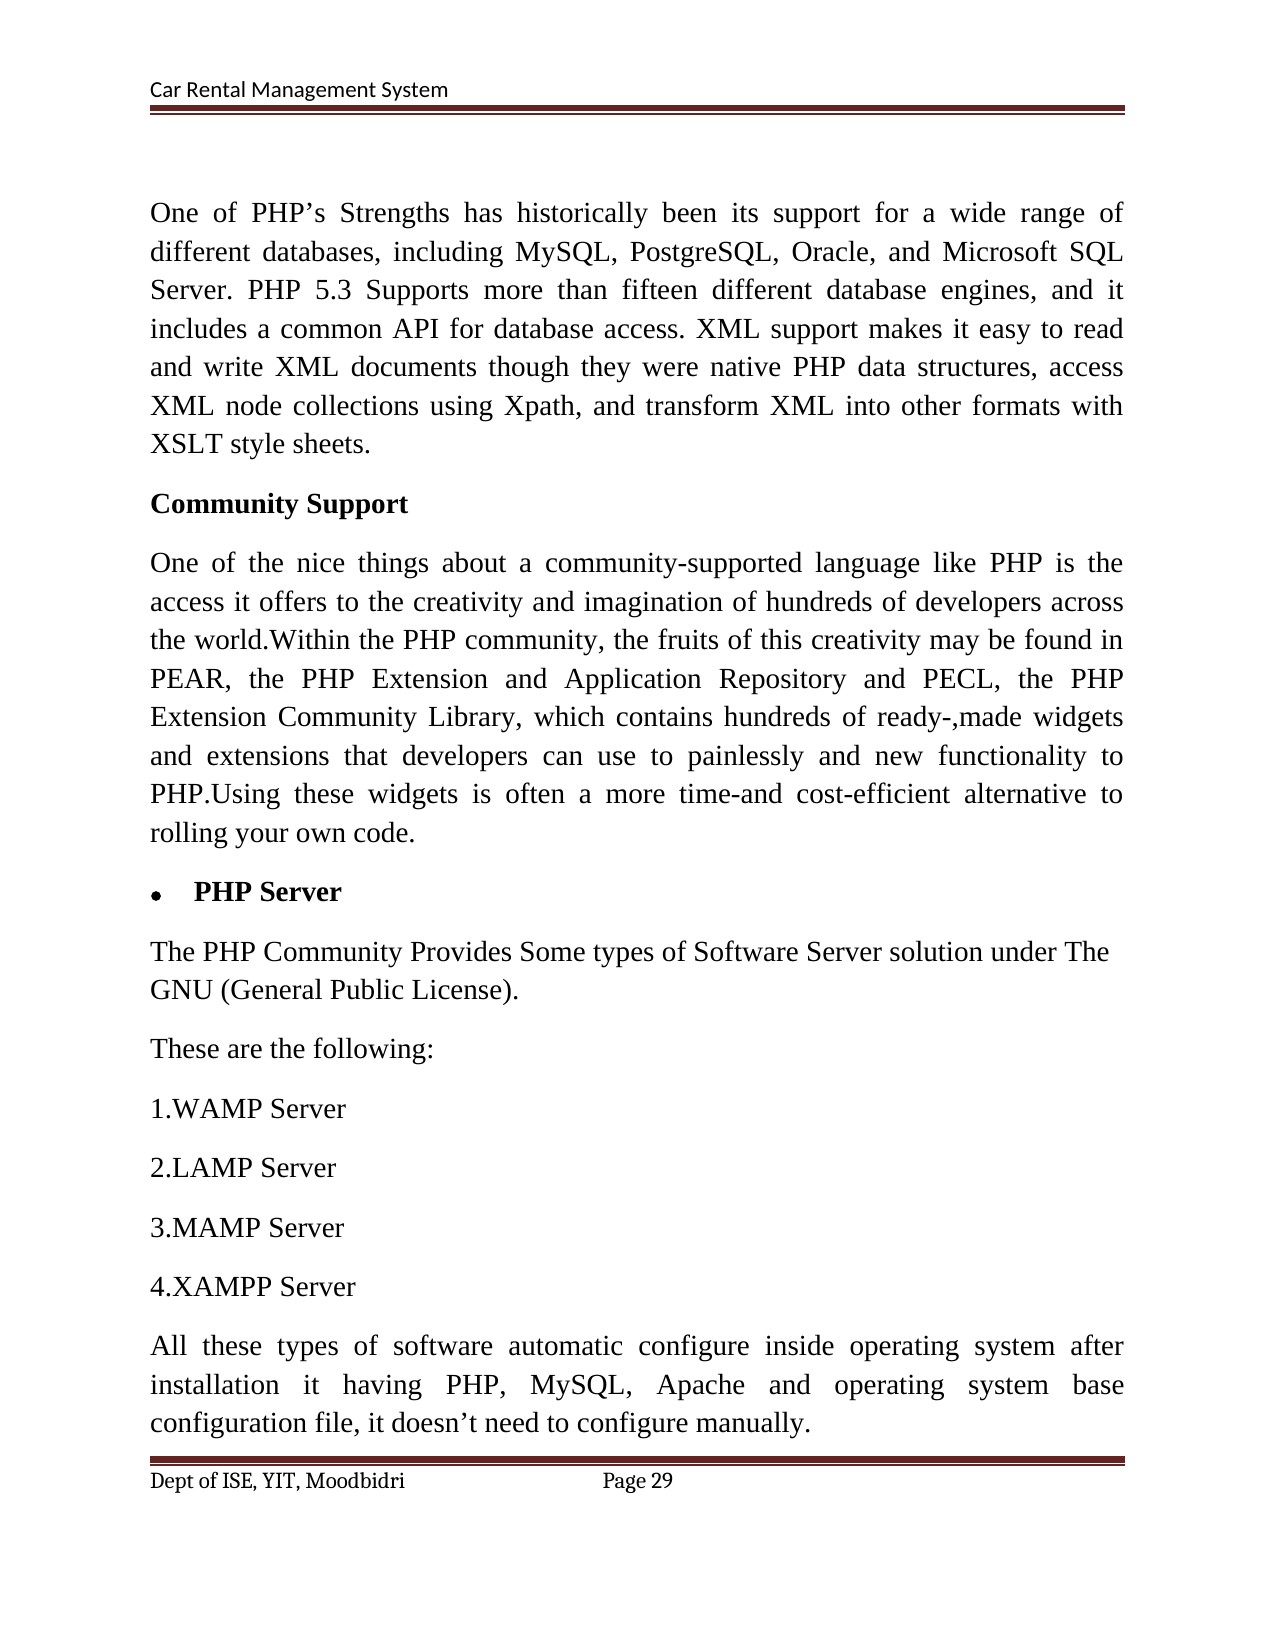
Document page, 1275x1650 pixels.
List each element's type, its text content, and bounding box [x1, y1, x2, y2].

text 2.LAMP Server [150, 1150, 1125, 1184]
list PHP Server [150, 874, 1125, 908]
text 3.MAMP Server [150, 1210, 1125, 1243]
text 1.WAMP Server [150, 1091, 1125, 1124]
text The PHP Community Provides Some types of Software Server solution under The GNU (General Public License). [150, 934, 1125, 1006]
text One of PHP’s Strengths has historically been its support for a wide range of different databases, including MySQL, PostgreSQL, Oracle, and Microsoft SQL Server. PHP 5.3 Supports more than fifteen different database engines, and it includes a common API for database access. XML support makes it easy to read and write XML documents though they were native PHP data structures, access XML node collections using Xpath, and transform XML into other formats with XSLT style sheets. [150, 195, 1125, 460]
text Community Support [150, 486, 1125, 519]
text 4.XAMPP Server [150, 1269, 1125, 1303]
text These are the following: [150, 1032, 1125, 1065]
text All these types of software automatic configure inside operating system after installation it having PHP, MySQL, Apache and operating system base configuration file, it doesn’t need to configure manually. [150, 1328, 1125, 1439]
text One of the nice things about a community-supported language like PHP is the access it offers to the creativity and imagination of hundreds of developers across the world.Within the PHP community, the fruits of this creativity may be found in PEAR, the PHP Extension and Application Repository and PECL, the PHP Extension Community Library, which contains hundreds of ready-,made widgets and extensions that developers can use to painlessly and new functionality to PHP.Using these widgets is often a more time-and cost-efficient alternative to rolling your own code. [150, 545, 1125, 848]
